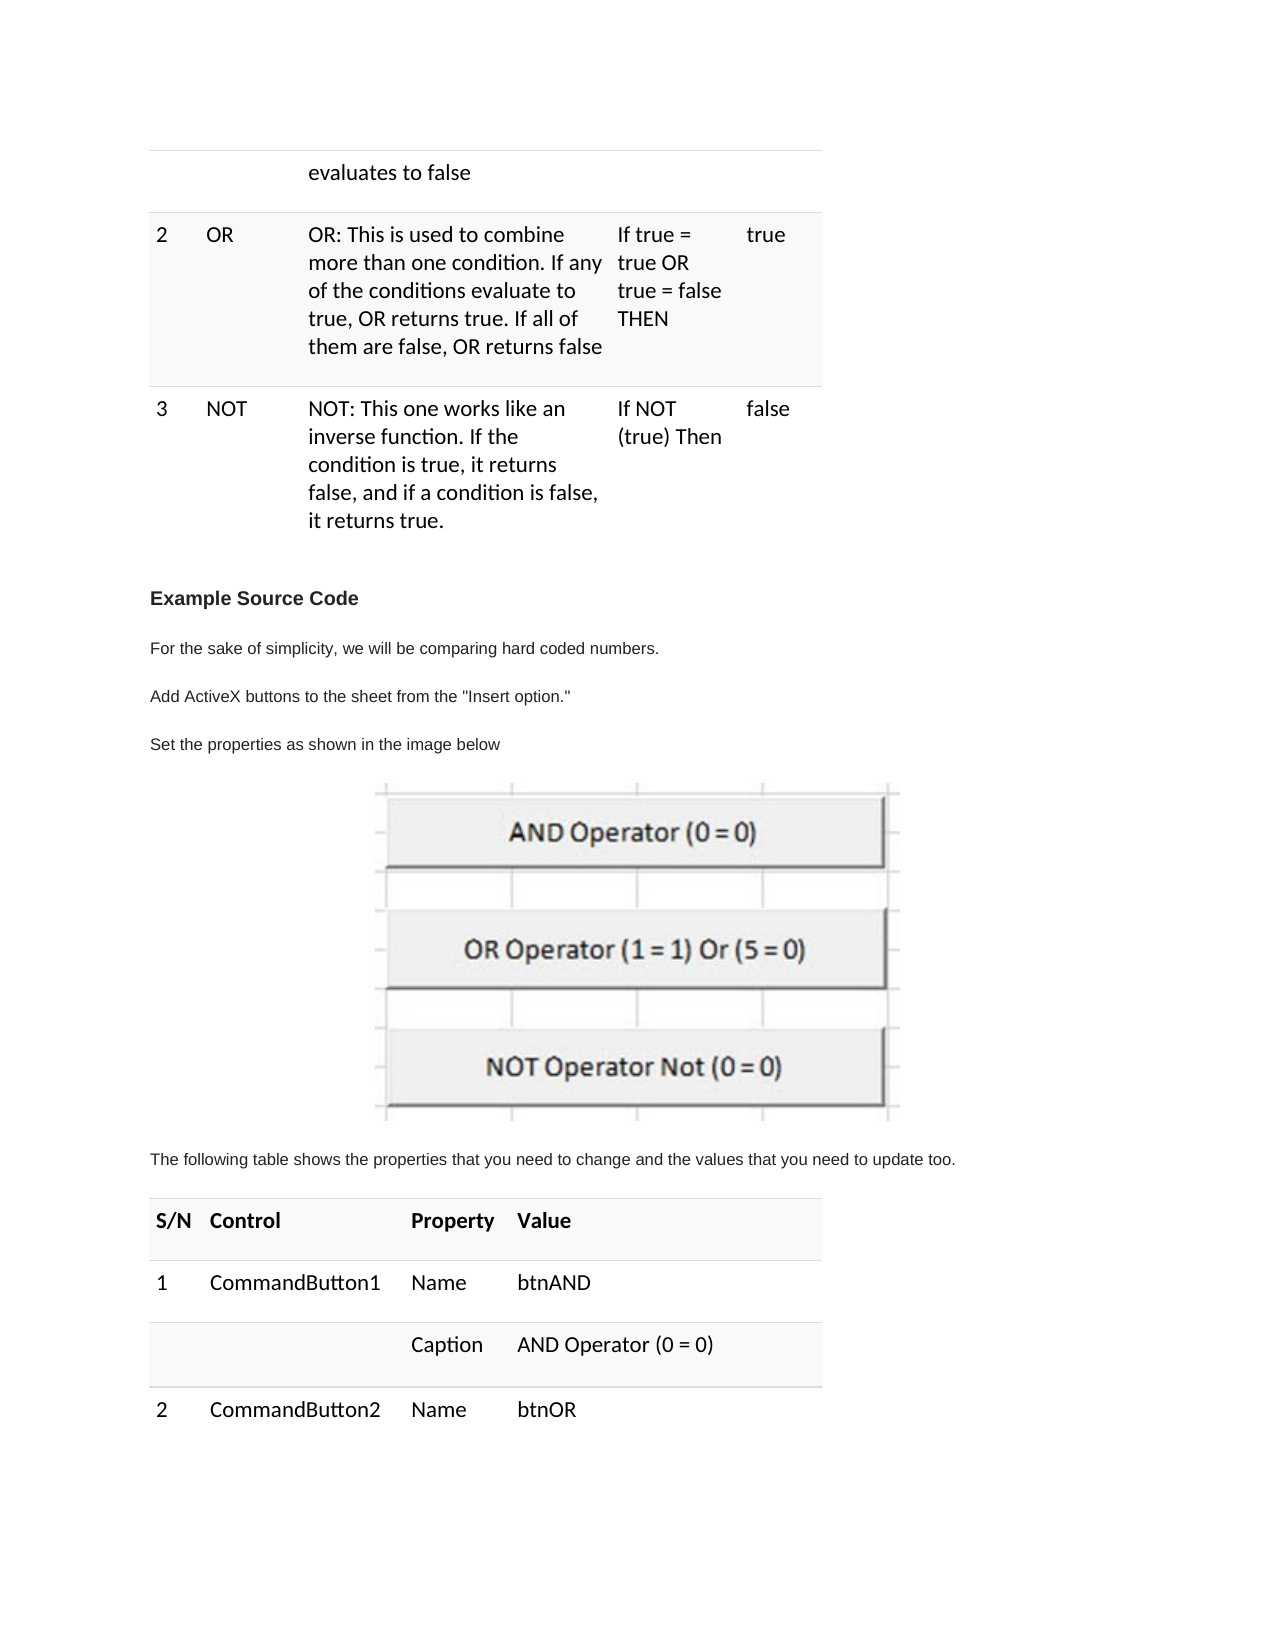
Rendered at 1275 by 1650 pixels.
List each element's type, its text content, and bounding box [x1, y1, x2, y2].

subtitle Example Source Code [150, 581, 1125, 609]
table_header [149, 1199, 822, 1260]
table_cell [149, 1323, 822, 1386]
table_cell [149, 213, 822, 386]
text Add ActiveX buttons to the sheet from the "Insert option." [150, 687, 1125, 706]
picture [374, 783, 901, 1121]
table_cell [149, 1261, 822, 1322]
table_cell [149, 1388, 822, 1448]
text For the sake of simplicity, we will be comparing hard coded numbers. [150, 638, 1125, 658]
text Set the properties as shown in the image below [150, 735, 1125, 754]
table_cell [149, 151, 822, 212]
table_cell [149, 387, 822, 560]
text The following table shows the properties that you need to change and the values that you need to update too. [150, 1150, 1125, 1169]
